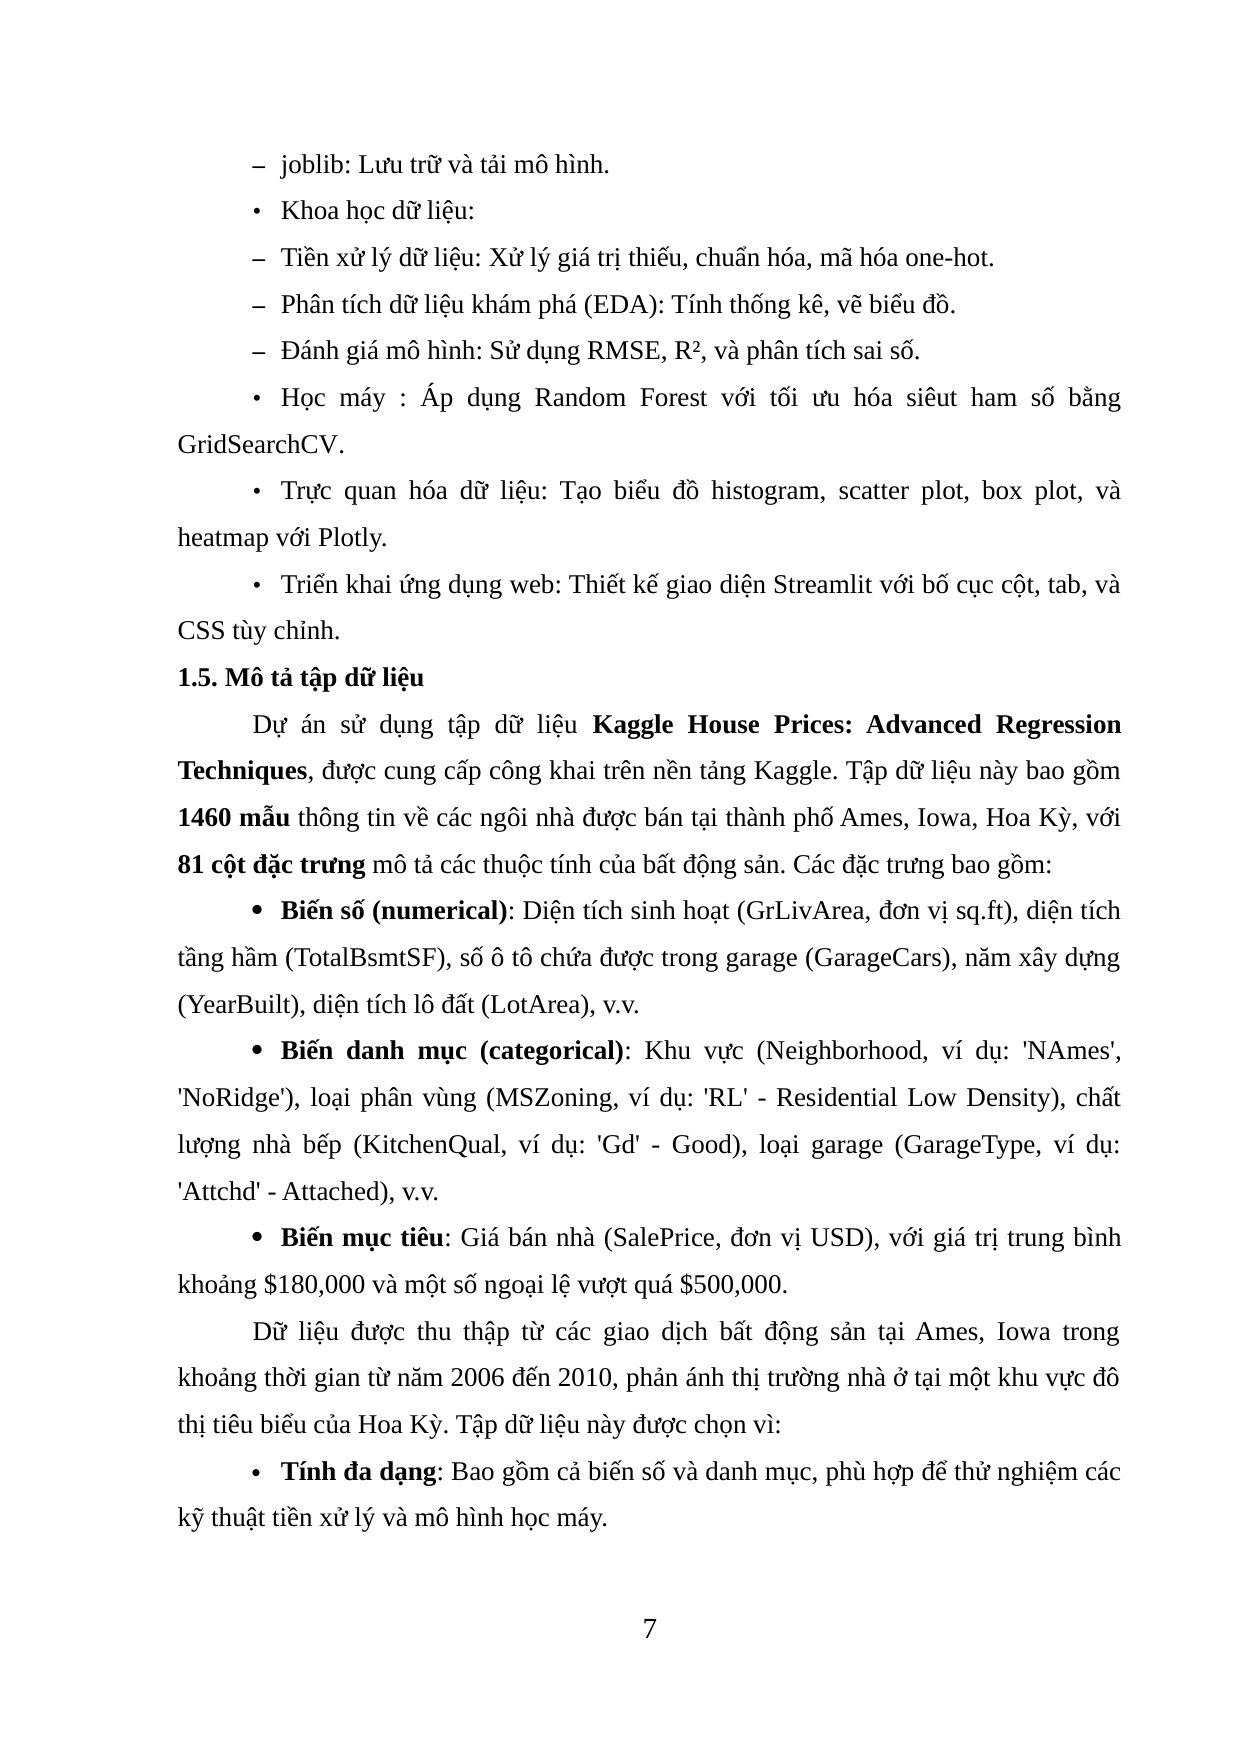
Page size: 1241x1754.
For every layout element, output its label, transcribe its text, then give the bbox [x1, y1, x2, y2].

text Dữ liệu được thu thập từ các giao dịch bất động sản tại Ames, Iowa trong khoảng thời gian từ năm 2006 đến 2010, phản ánh thị trường nhà ở tại một khu vực đô thị tiêu biểu của Hoa Kỳ. Tập dữ liệu này được chọn vì: [177, 1315, 1122, 1439]
list joblib: Lưu trữ và tải mô hình. [177, 148, 1122, 179]
list Biến số (numerical): Diện tích sinh hoạt (GrLivArea, đơn vị sq.ft), diện tích tầng hầm (TotalBsmtSF), số ô tô chứa được trong garage (GarageCars), năm xây dựng (YearBuilt), diện tích lô đất (LotArea), v.v. [177, 894, 1122, 1019]
list Đánh giá mô hình: Sử dụng RMSE, R², và phân tích sai số. [177, 334, 1122, 366]
list Biến danh mục (categorical): Khu vực (Neighborhood, ví dụ: 'NAmes', 'NoRidge'), loại phân vùng (MSZoning, ví dụ: 'RL' - Residential Low Density), chất lượng nhà bếp (KitchenQual, ví dụ: 'Gd' - Good), loại garage (GarageType, ví dụ: 'Attchd' - Attached), v.v. [177, 1034, 1122, 1206]
list Tính đa dạng: Bao gồm cả biến số và danh mục, phù hợp để thử nghiệm các kỹ thuật tiền xử lý và mô hình học máy. [177, 1455, 1122, 1532]
list Học máy : Áp dụng Random Forest với tối ưu hóa siêut ham số bằng GridSearchCV. [177, 381, 1122, 459]
list Triển khai ứng dụng web: Thiết kế giao diện Streamlit với bố cục cột, tab, và CSS tùy chỉnh. [177, 568, 1122, 646]
list Biến mục tiêu: Giá bán nhà (SalePrice, đơn vị USD), với giá trị trung bình khoảng $180,000 và một số ngoại lệ vượt quá $500,000. [177, 1221, 1122, 1299]
list Tiền xử lý dữ liệu: Xử lý giá trị thiếu, chuẩn hóa, mã hóa one-hot. [177, 241, 1122, 272]
list Khoa học dữ liệu: [177, 194, 1122, 226]
list Trực quan hóa dữ liệu: Tạo biểu đồ histogram, scatter plot, box plot, và heatmap với Plotly. [177, 474, 1122, 552]
list Phân tích dữ liệu khám phá (EDA): Tính thống kê, vẽ biểu đồ. [177, 288, 1122, 319]
text Dự án sử dụng tập dữ liệu Kaggle House Prices: Advanced Regression Techniques, được cung cấp công khai trên nền tảng Kaggle. Tập dữ liệu này bao gồm 1460 mẫu thông tin về các ngôi nhà được bán tại thành phố Ames, Iowa, Hoa Kỳ, với 81 cột đặc trưng mô tả các thuộc tính của bất động sản. Các đặc trưng bao gồm: [177, 708, 1122, 879]
subtitle 1.5. Mô tả tập dữ liệu [177, 661, 1122, 692]
